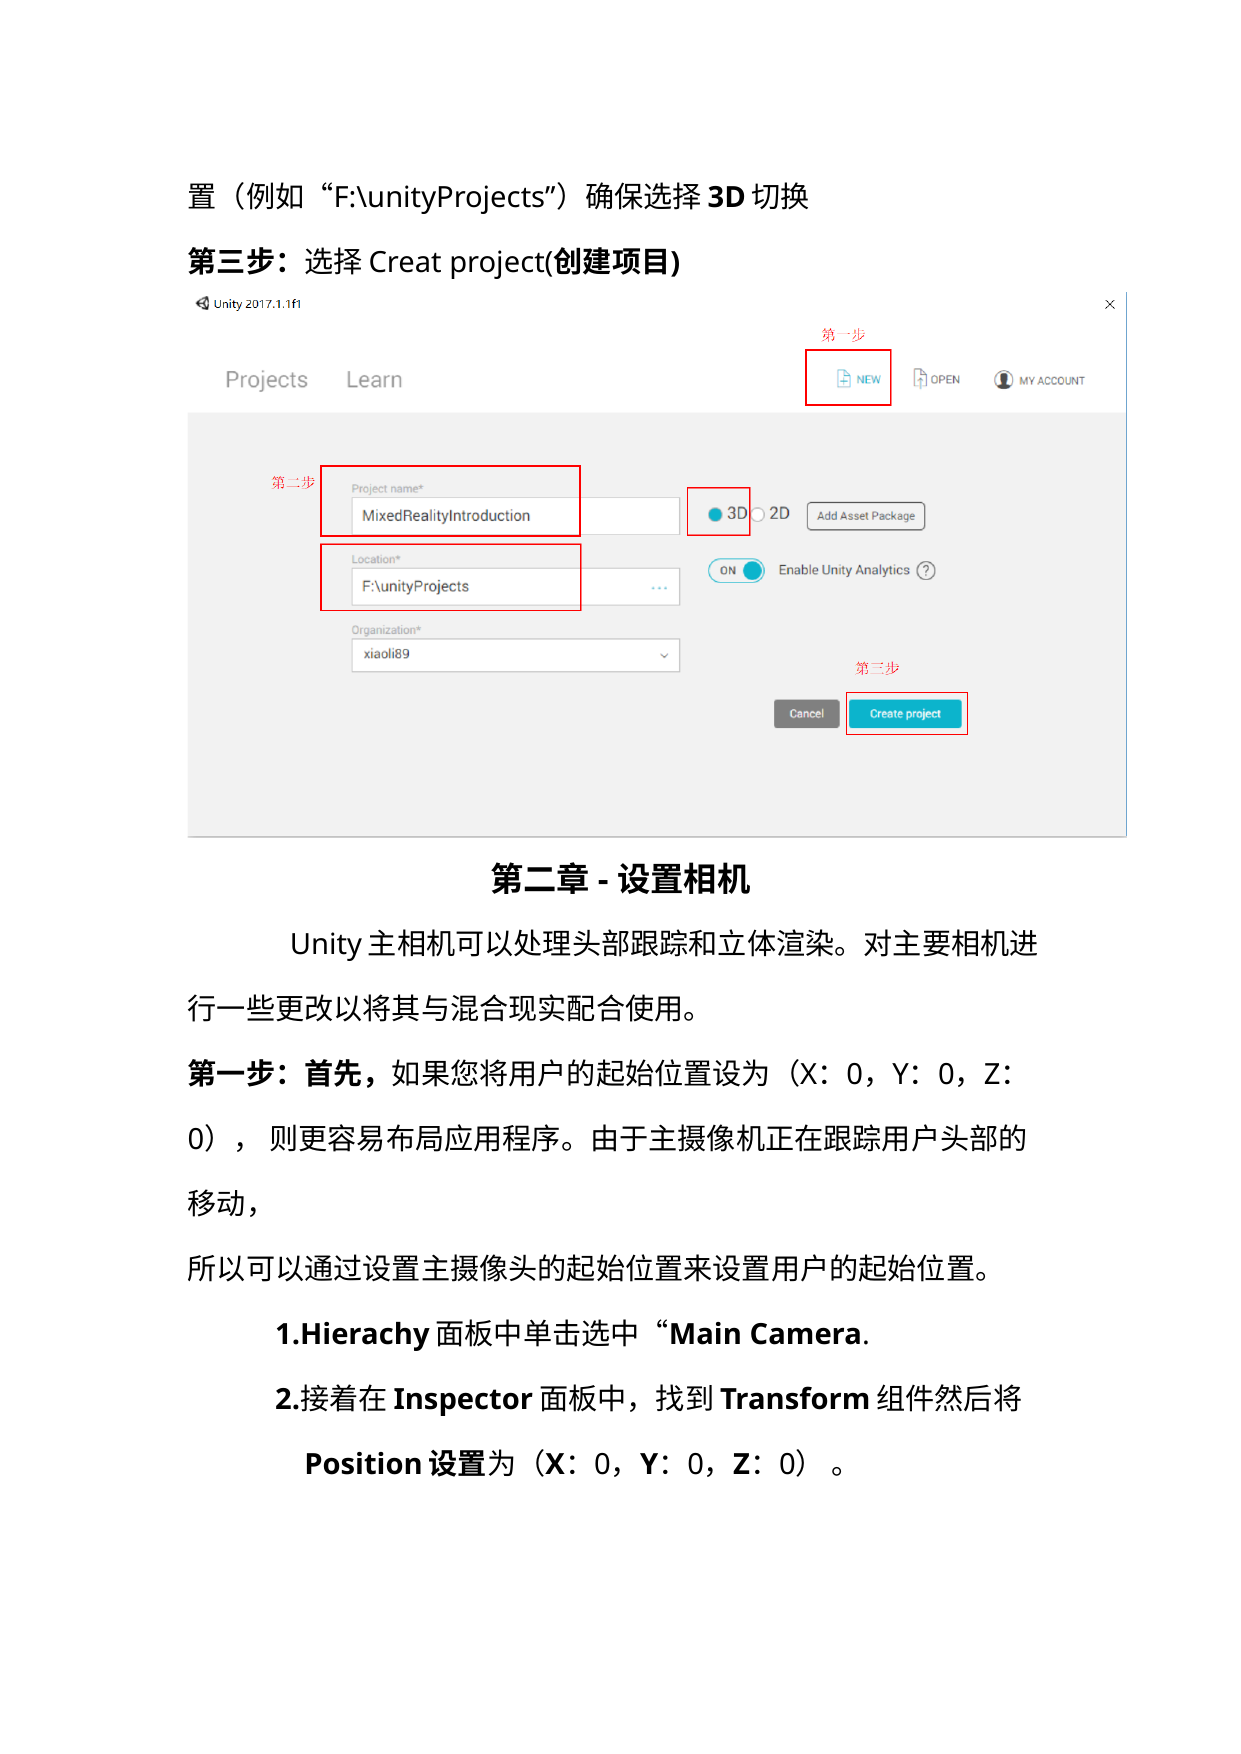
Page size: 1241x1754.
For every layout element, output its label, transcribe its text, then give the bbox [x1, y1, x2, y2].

text 所以可以通过设置主摄像头的起始位置来设置用户的起始位置。1.Hierachy面板中单击选中“Main Camera. [187, 1234, 1053, 1364]
text Unity主相机可以处理头部跟踪和立体渲染。对主要相机进行一些更改以将其与混合现实配合使用。 [187, 909, 1053, 1039]
text 第一步：首先，如果您将用户的起始位置设为（X：0，Y：0，Z：0）， 则更容易布局应用程序。由于主摄像机正在跟踪用户头部的移动， [187, 1039, 1053, 1234]
text 第三步：选择Creat project(创建项目) [187, 227, 1053, 292]
text 第二章 - 设置相机 [187, 844, 1053, 909]
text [187, 162, 1053, 227]
text 2.接着在Inspector面板中，找到Transform组件然后将Position设置为（X：0，Y：0，Z：0） 。 [275, 1364, 1053, 1494]
picture [187, 292, 1127, 838]
